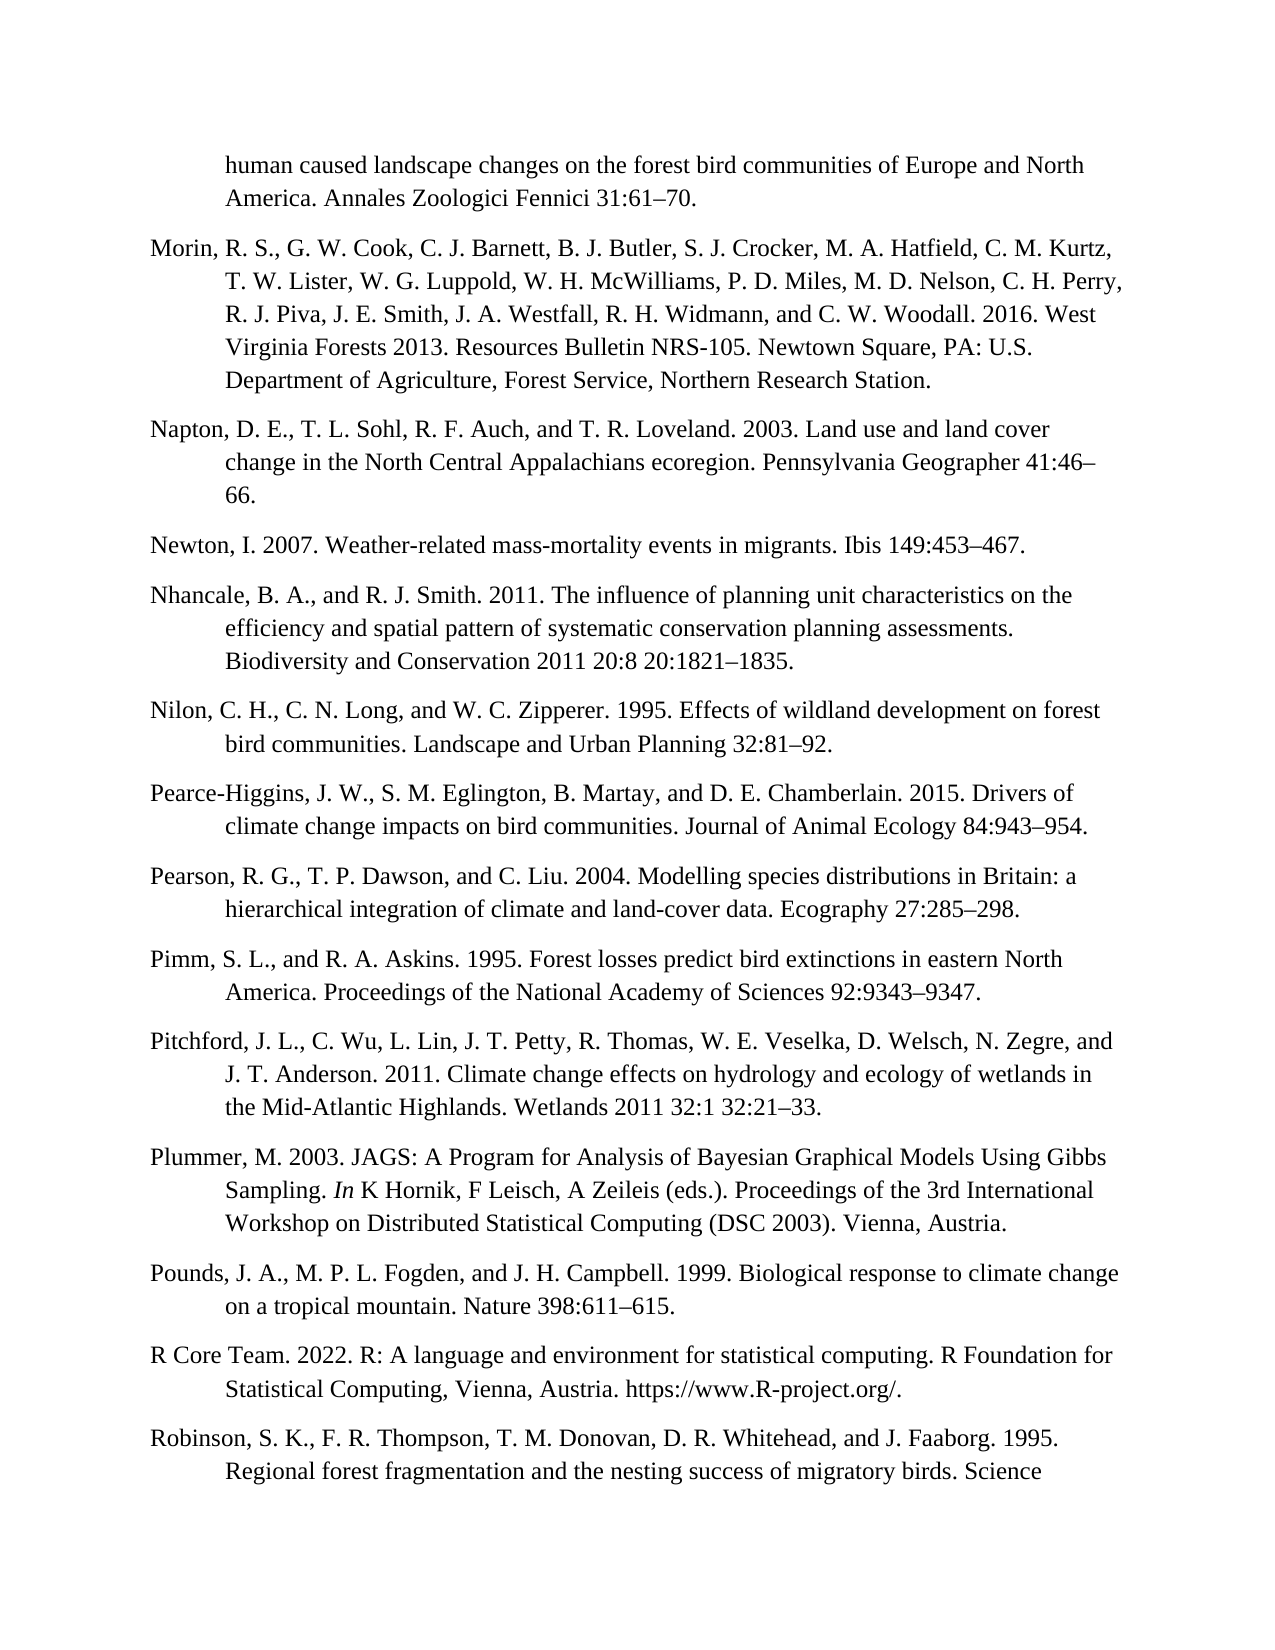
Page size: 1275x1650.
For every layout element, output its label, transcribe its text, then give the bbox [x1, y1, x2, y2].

text Pearce-Higgins, J. W., S. M. Eglington, B. Martay, and D. E. Chamberlain. 2015. Drivers of climate change impacts on bird communities. Journal of Animal Ecology 84:943–954. [150, 778, 1125, 840]
text Nilon, C. H., C. N. Long, and W. C. Zipperer. 1995. Effects of wildland development on forest bird communities. Landscape and Urban Planning 32:81–92. [150, 696, 1125, 757]
text Nhancale, B. A., and R. J. Smith. 2011. The influence of planning unit characteristics on the efficiency and spatial pattern of systematic conservation planning assessments. Biodiversity and Conservation 2011 20:8 20:1821–1835. [150, 580, 1125, 675]
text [150, 1423, 1125, 1485]
text Pimm, S. L., and R. A. Askins. 1995. Forest losses predict bird extinctions in eastern North America. Proceedings of the National Academy of Sciences 92:9343–9347. [150, 944, 1125, 1006]
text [150, 150, 1125, 212]
text R Core Team. 2022. R: A language and environment for statistical computing. R Foundation for Statistical Computing, Vienna, Austria. https://www.R-project.org/. [150, 1341, 1125, 1402]
text Morin, R. S., G. W. Cook, C. J. Barnett, B. J. Butler, S. J. Crocker, M. A. Hatfield, C. M. Kurtz, T. W. Lister, W. G. Luppold, W. H. McWilliams, P. D. Miles, M. D. Nelson, C. H. Perry, R. J. Piva, J. E. Smith, J. A. Westfall, R. H. Widmann, and C. W. Woodall. 2016. West Virginia Forests 2013. Resources Bulletin NRS-105. Newtown Square, PA: U.S. Department of Agriculture, Forest Service, Northern Research Station. [150, 233, 1125, 393]
text Pounds, J. A., M. P. L. Fogden, and J. H. Campbell. 1999. Biological response to climate change on a tropical mountain. Nature 398:611–615. [150, 1258, 1125, 1320]
text Pitchford, J. L., C. Wu, L. Lin, J. T. Petty, R. Thomas, W. E. Veselka, D. Welsch, N. Zegre, and J. T. Anderson. 2011. Climate change effects on hydrology and ecology of wetlands in the Mid-Atlantic Highlands. Wetlands 2011 32:1 32:21–33. [150, 1026, 1125, 1121]
text Pearson, R. G., T. P. Dawson, and C. Liu. 2004. Modelling species distributions in Britain: a hierarchical integration of climate and land-cover data. Ecography 27:285–298. [150, 861, 1125, 923]
text Plummer, M. 2003. JAGS: A Program for Analysis of Bayesian Graphical Models Using Gibbs Sampling. In K Hornik, F Leisch, A Zeileis (eds.). Proceedings of the 3rd International Workshop on Distributed Statistical Computing (DSC 2003). Vienna, Austria. [150, 1142, 1125, 1237]
text Napton, D. E., T. L. Sohl, R. F. Auch, and T. R. Loveland. 2003. Land use and land cover change in the North Central Appalachians ecoregion. Pennsylvania Geographer 41:46–66. [150, 414, 1125, 509]
text Newton, I. 2007. Weather-related mass-mortality events in migrants. Ibis 149:453–467. [150, 530, 1125, 559]
